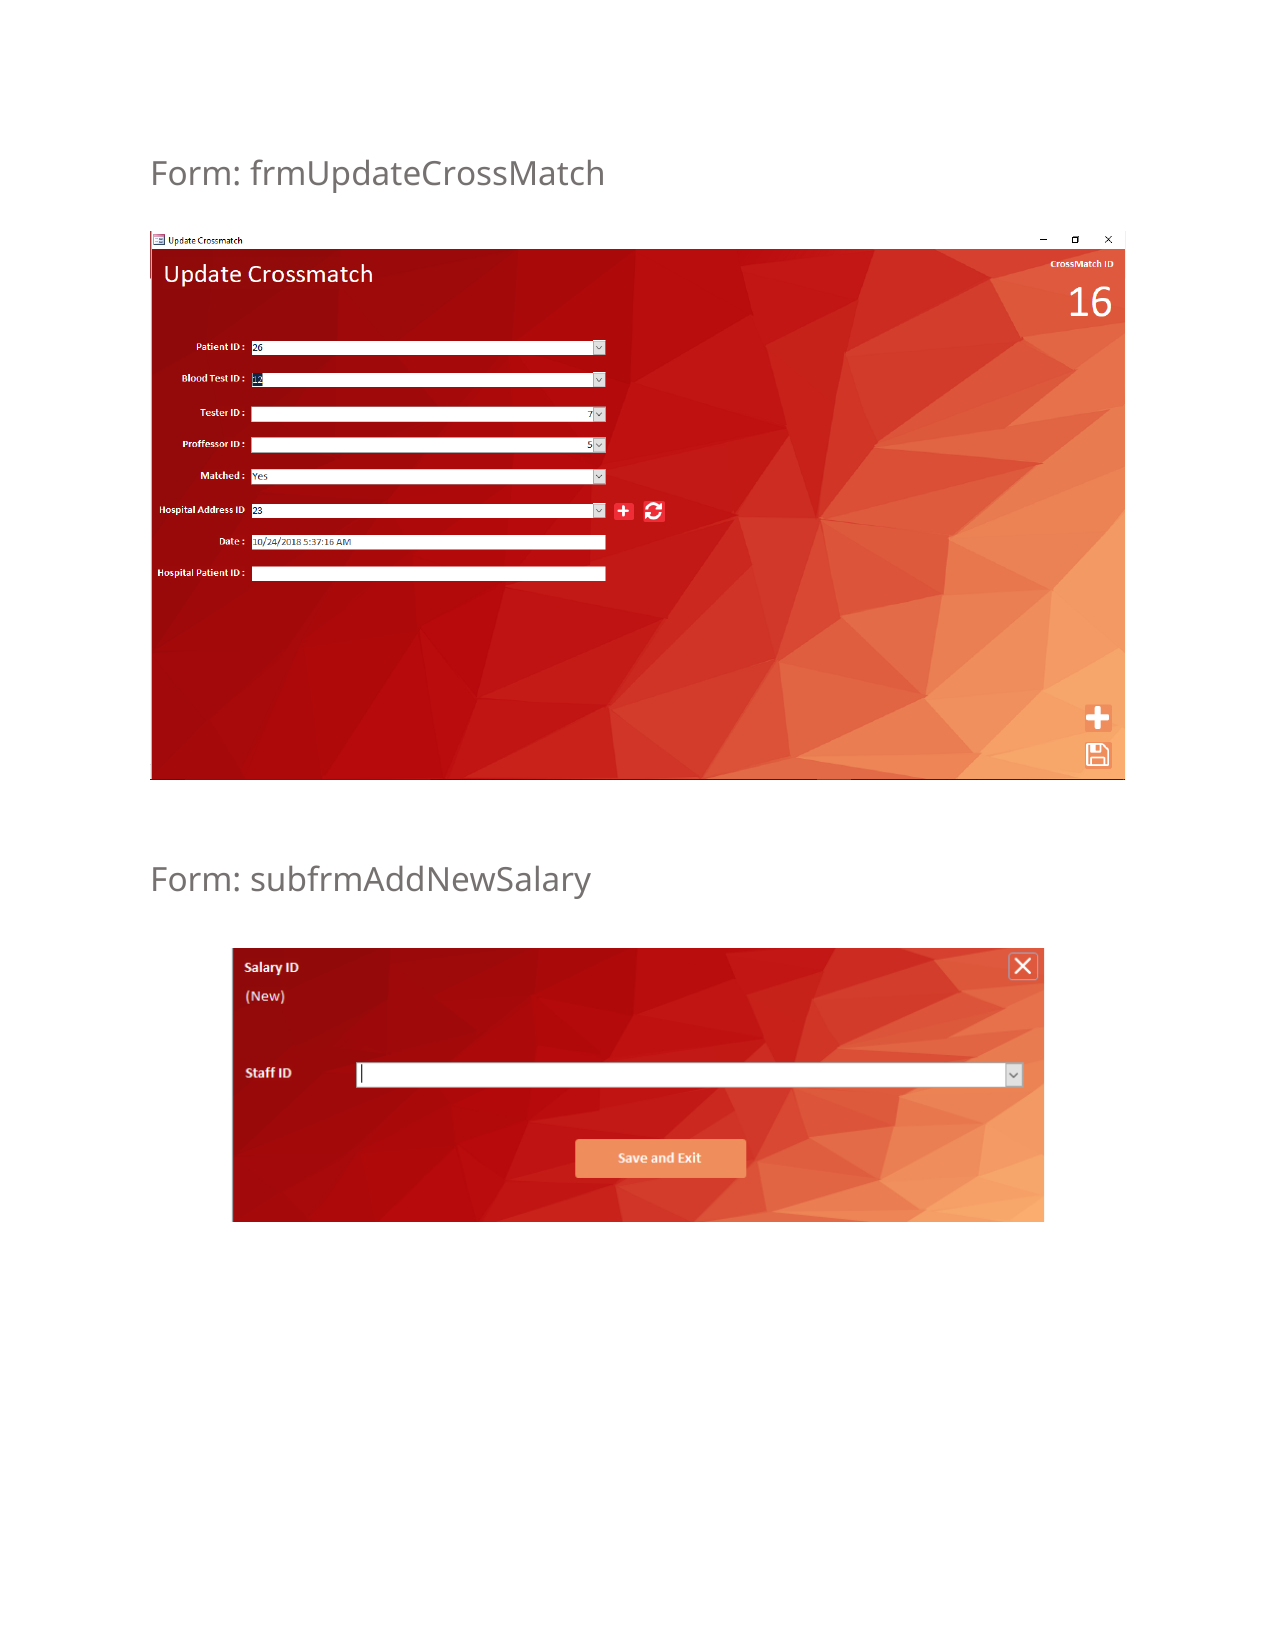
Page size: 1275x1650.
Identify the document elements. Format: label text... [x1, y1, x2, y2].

picture [150, 231, 1125, 780]
subtitle Form: frmUpdateCrossMatch [150, 150, 1125, 195]
subtitle Form: subfrmAddNewSalary [150, 856, 1125, 901]
picture [230, 948, 1045, 1222]
